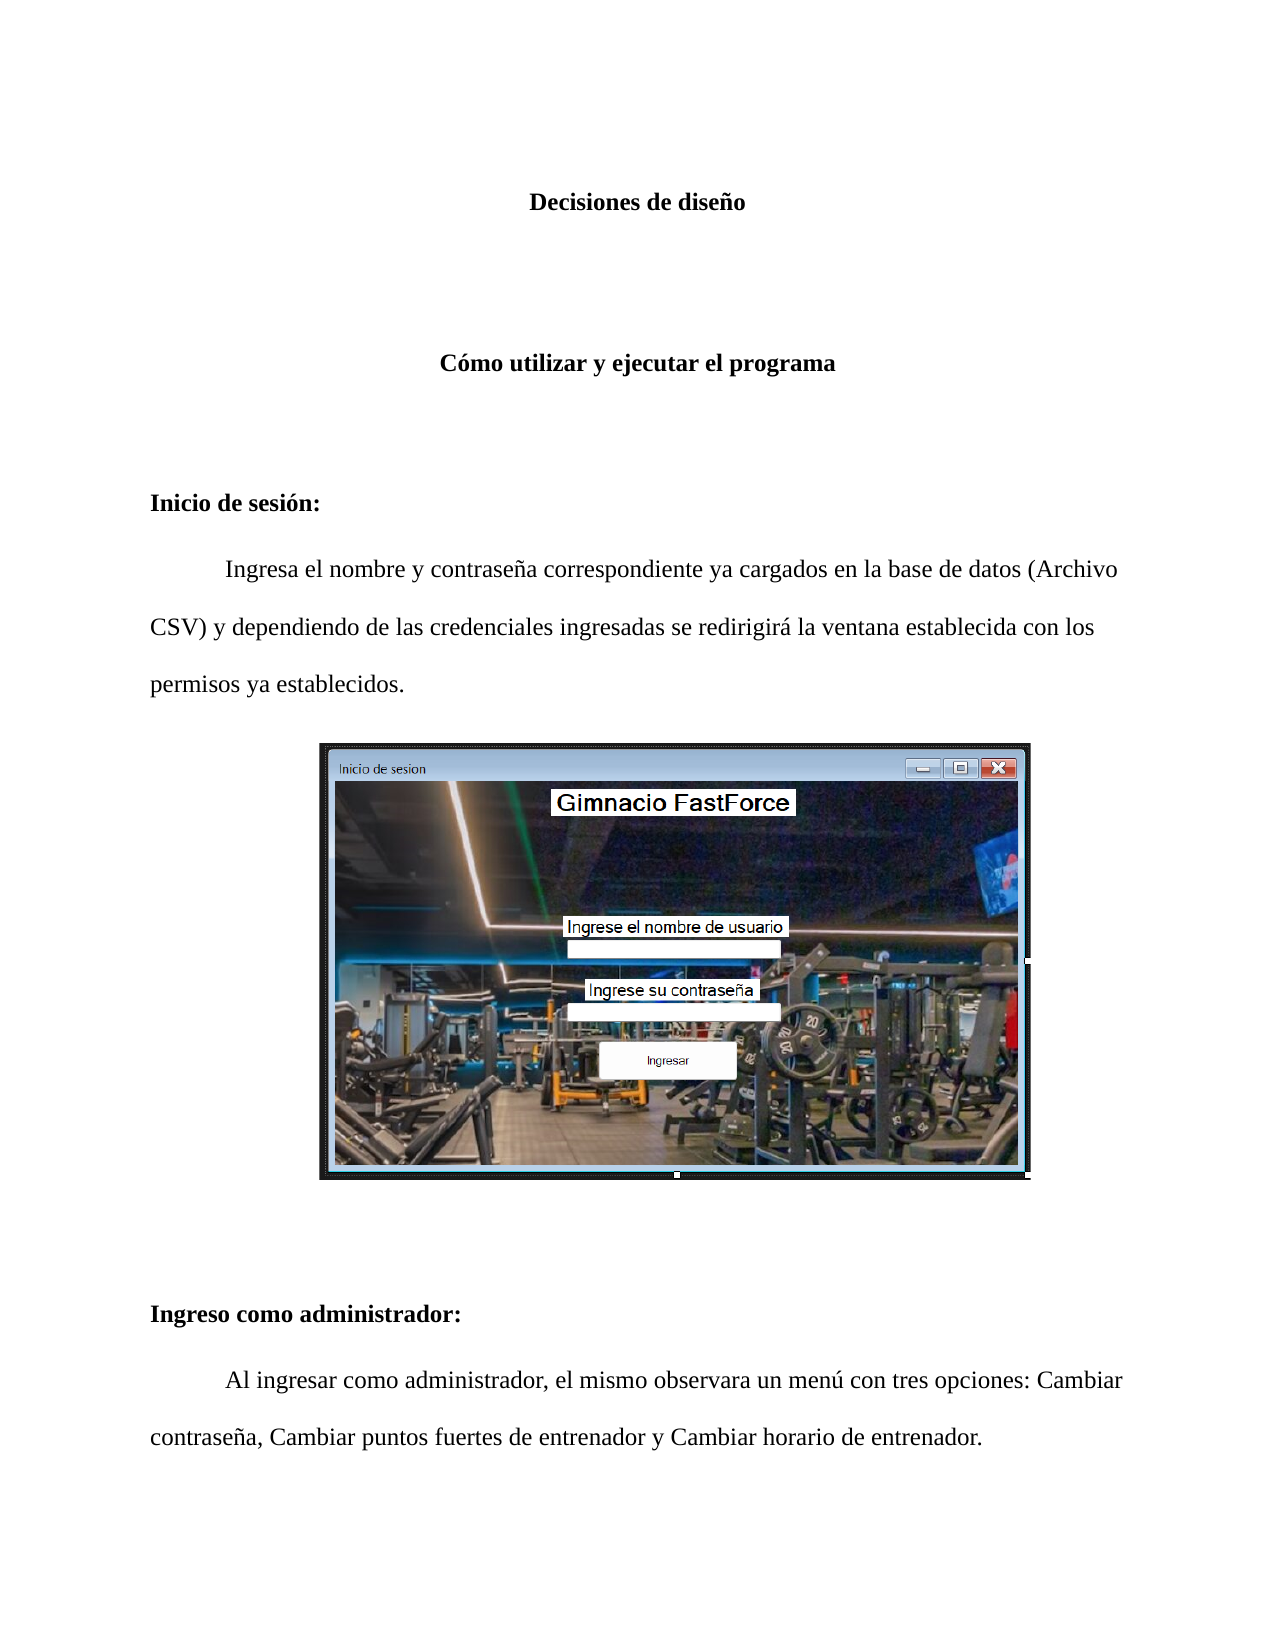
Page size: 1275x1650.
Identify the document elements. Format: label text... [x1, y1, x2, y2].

text Al ingresar como administrador, el mismo observara un menú con tres opciones: Cambiar contraseña, Cambiar puntos fuertes de entrenador y Cambiar horario de entrenador. [150, 1365, 1125, 1451]
picture [319, 743, 1031, 1180]
text Ingresa el nombre y contraseña correspondiente ya cargados en la base de datos (Archivo CSV) y dependiendo de las credenciales ingresadas se redirigirá la ventana establecida con los permisos ya establecidos. [150, 554, 1125, 698]
subtitle Ingreso como administrador: [150, 1299, 1125, 1328]
subtitle Inicio de sesión: [150, 488, 1125, 517]
subtitle Cómo utilizar y ejecutar el programa [150, 348, 1125, 377]
subtitle Decisiones de diseño [150, 187, 1125, 216]
